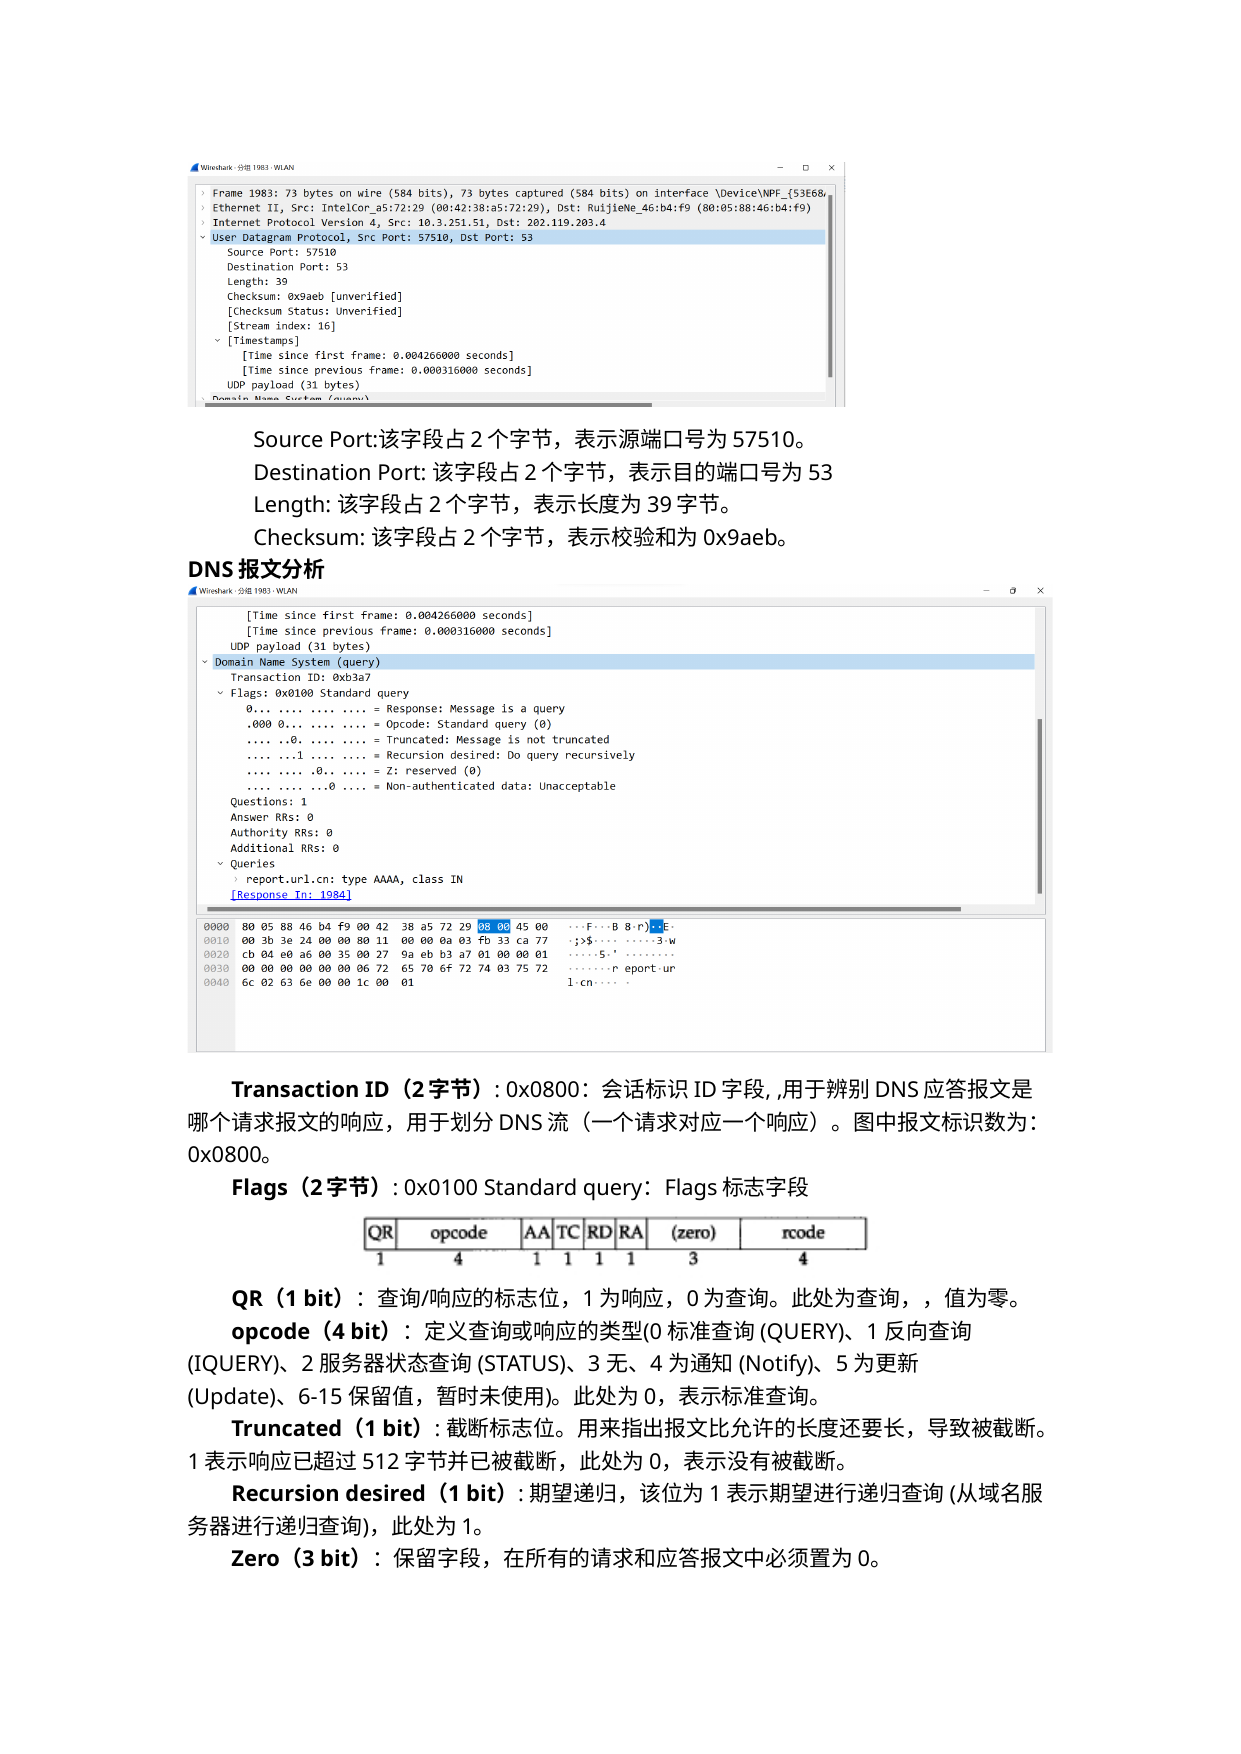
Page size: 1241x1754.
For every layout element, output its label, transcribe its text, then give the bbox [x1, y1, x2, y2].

text Zero（3 bit）：保留字段，在所有的请求和应答报文中必须置为0。 [187, 1541, 1053, 1574]
picture [328, 1202, 912, 1282]
text Recursion desired（1 bit）: 期望递归，该位为1表示期望进行递归查询 (从域名服务器进行递归查询)，此处为1。 [187, 1476, 1053, 1541]
picture [187, 584, 1053, 1053]
text opcode（4 bit）：定义查询或响应的类型(0 标准查询 (QUERY)、1 反向查询 (IQUERY)、2 服务器状态查询 (STATUS)、3 无、4 为通知 (Notify)、5 为更新 (Update)、6-15 保留值，暂时未使用)。此处为0，表示标准查询。 [187, 1314, 1053, 1411]
text Truncated（1 bit）: 截断标志位。用来指出报文比允许的长度还要长，导致被截断。1表示响应已超过512字节并已被截断，此处为0，表示没有被截断。 [187, 1411, 1053, 1476]
text Checksum: 该字段占2个字节，表示校验和为0x9aeb。 [253, 519, 1053, 552]
text DNS报文分析 [187, 552, 1053, 584]
text Flags（2字节）: 0x0100 Standard query：Flags标志字段 [187, 1169, 1053, 1202]
text Length: 该字段占2个字节，表示长度为39字节。 [253, 487, 1053, 519]
text QR（1 bit）：查询/响应的标志位，1为响应，0为查询。此处为查询，，值为零。 [187, 1281, 1053, 1314]
text Transaction ID（2字节）: 0x0800：会话标识ID字段, ,用于辨别DNS应答报文是哪个请求报文的响应，用于划分DNS流（一个请求对应一个响应）。图中报文标识数为：0x0800。 [187, 1072, 1053, 1169]
text Destination Port: 该字段占2个字节，表示目的端口号为53 [253, 454, 1053, 487]
picture [187, 162, 846, 407]
text Source Port:该字段占2个字节，表示源端口号为57510。 [253, 422, 1053, 454]
